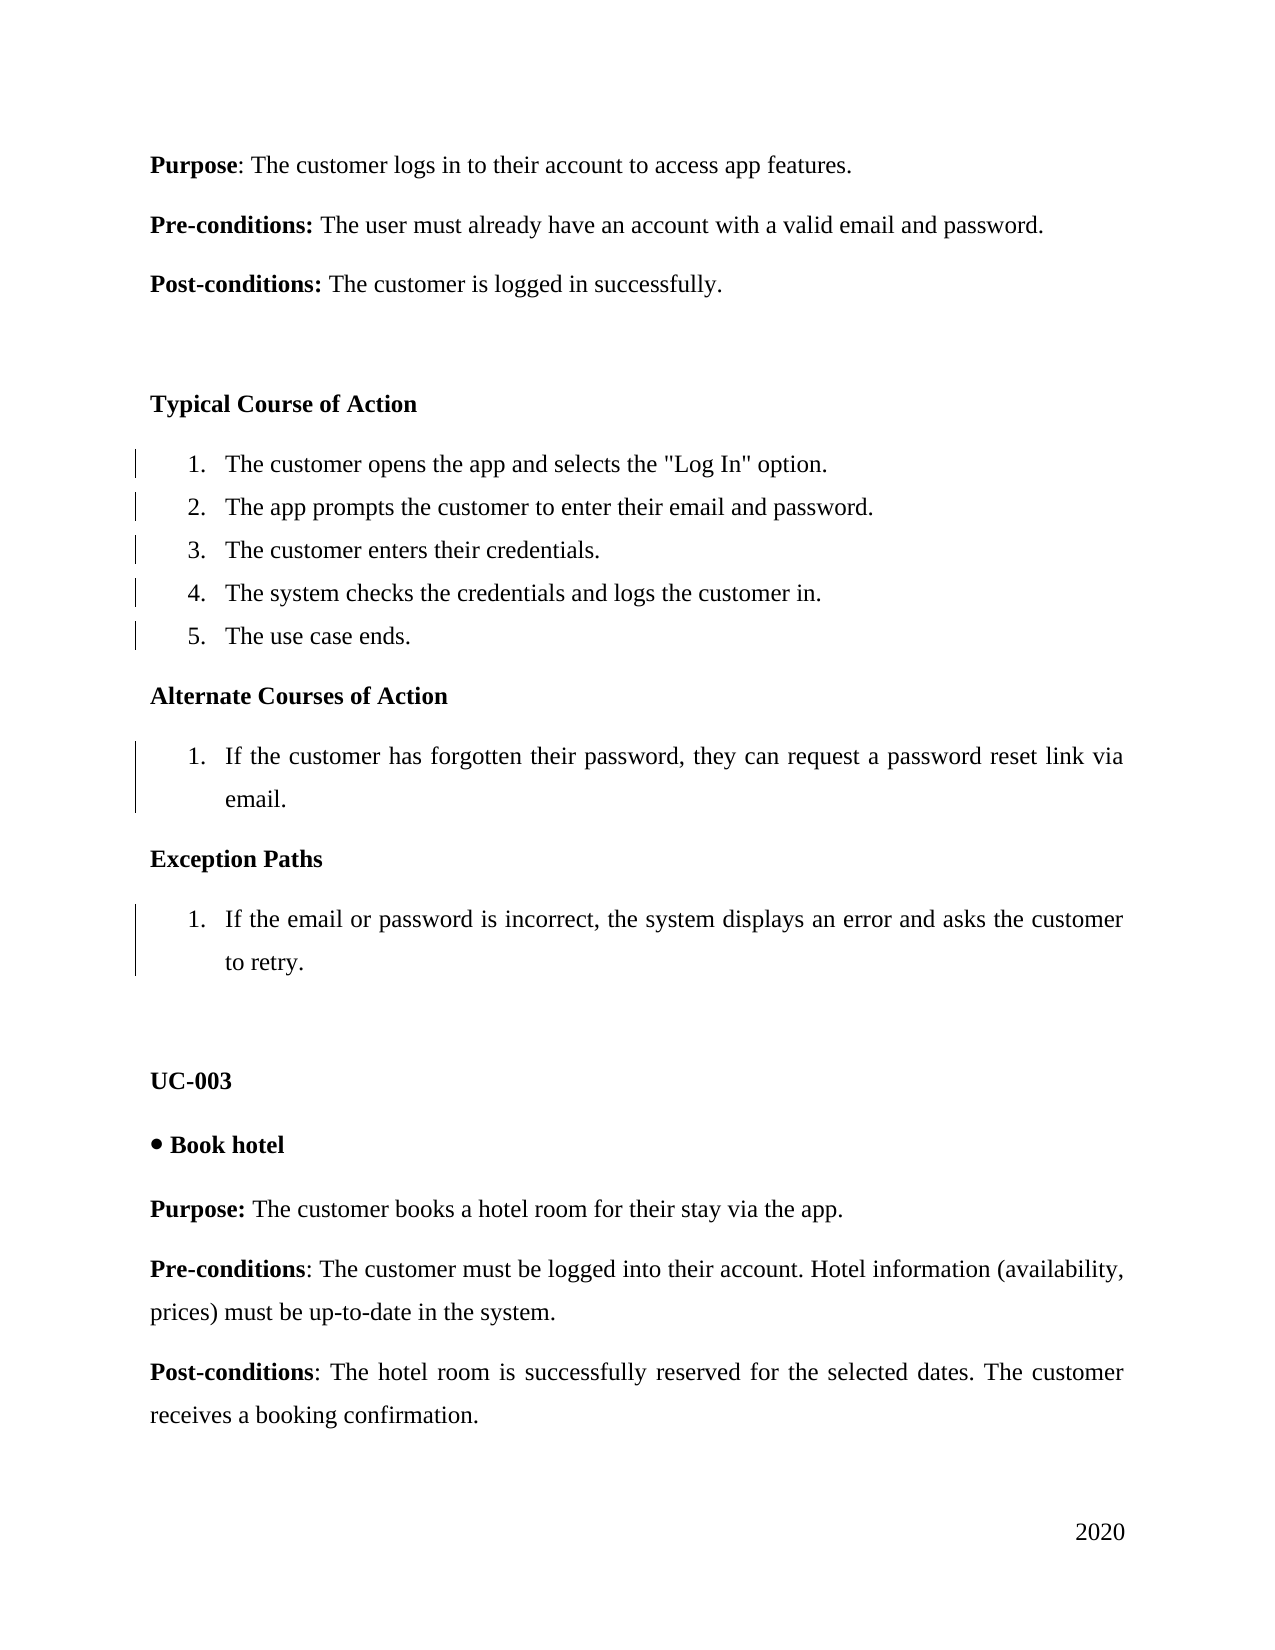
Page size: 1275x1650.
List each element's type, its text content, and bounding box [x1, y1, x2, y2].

list The use case ends. [187, 621, 1125, 650]
text Typical Course of Action [150, 389, 1125, 418]
list The customer opens the app and selects the "Log In" option. [187, 449, 1125, 478]
text Purpose: The customer logs in to their account to access app features. [150, 150, 1125, 179]
list If the email or password is incorrect, the system displays an error and asks the customer to retry. [187, 904, 1125, 976]
text Pre-conditions: The customer must be logged into their account. Hotel information (availability, prices) must be up-to-date in the system. [150, 1254, 1125, 1326]
list The system checks the credentials and logs the customer in. [187, 578, 1125, 607]
text Alternate Courses of Action [150, 681, 1125, 710]
text Purpose: The customer books a hotel room for their stay via the app. [150, 1194, 1125, 1223]
text ⦁ Book hotel [150, 1126, 1125, 1160]
text Exception Paths [150, 844, 1125, 873]
list The app prompts the customer to enter their email and password. [187, 492, 1125, 521]
text Post-conditions: The customer is logged in successfully. [150, 269, 1125, 298]
list If the customer has forgotten their password, they can request a password reset link via email. [187, 741, 1125, 813]
text Pre-conditions: The user must already have an account with a valid email and password. [150, 210, 1125, 238]
text UC-003 [150, 1066, 1125, 1095]
list The customer enters their credentials. [187, 535, 1125, 564]
text Post-conditions: The hotel room is successfully reserved for the selected dates. The customer receives a booking confirmation. [150, 1357, 1125, 1428]
